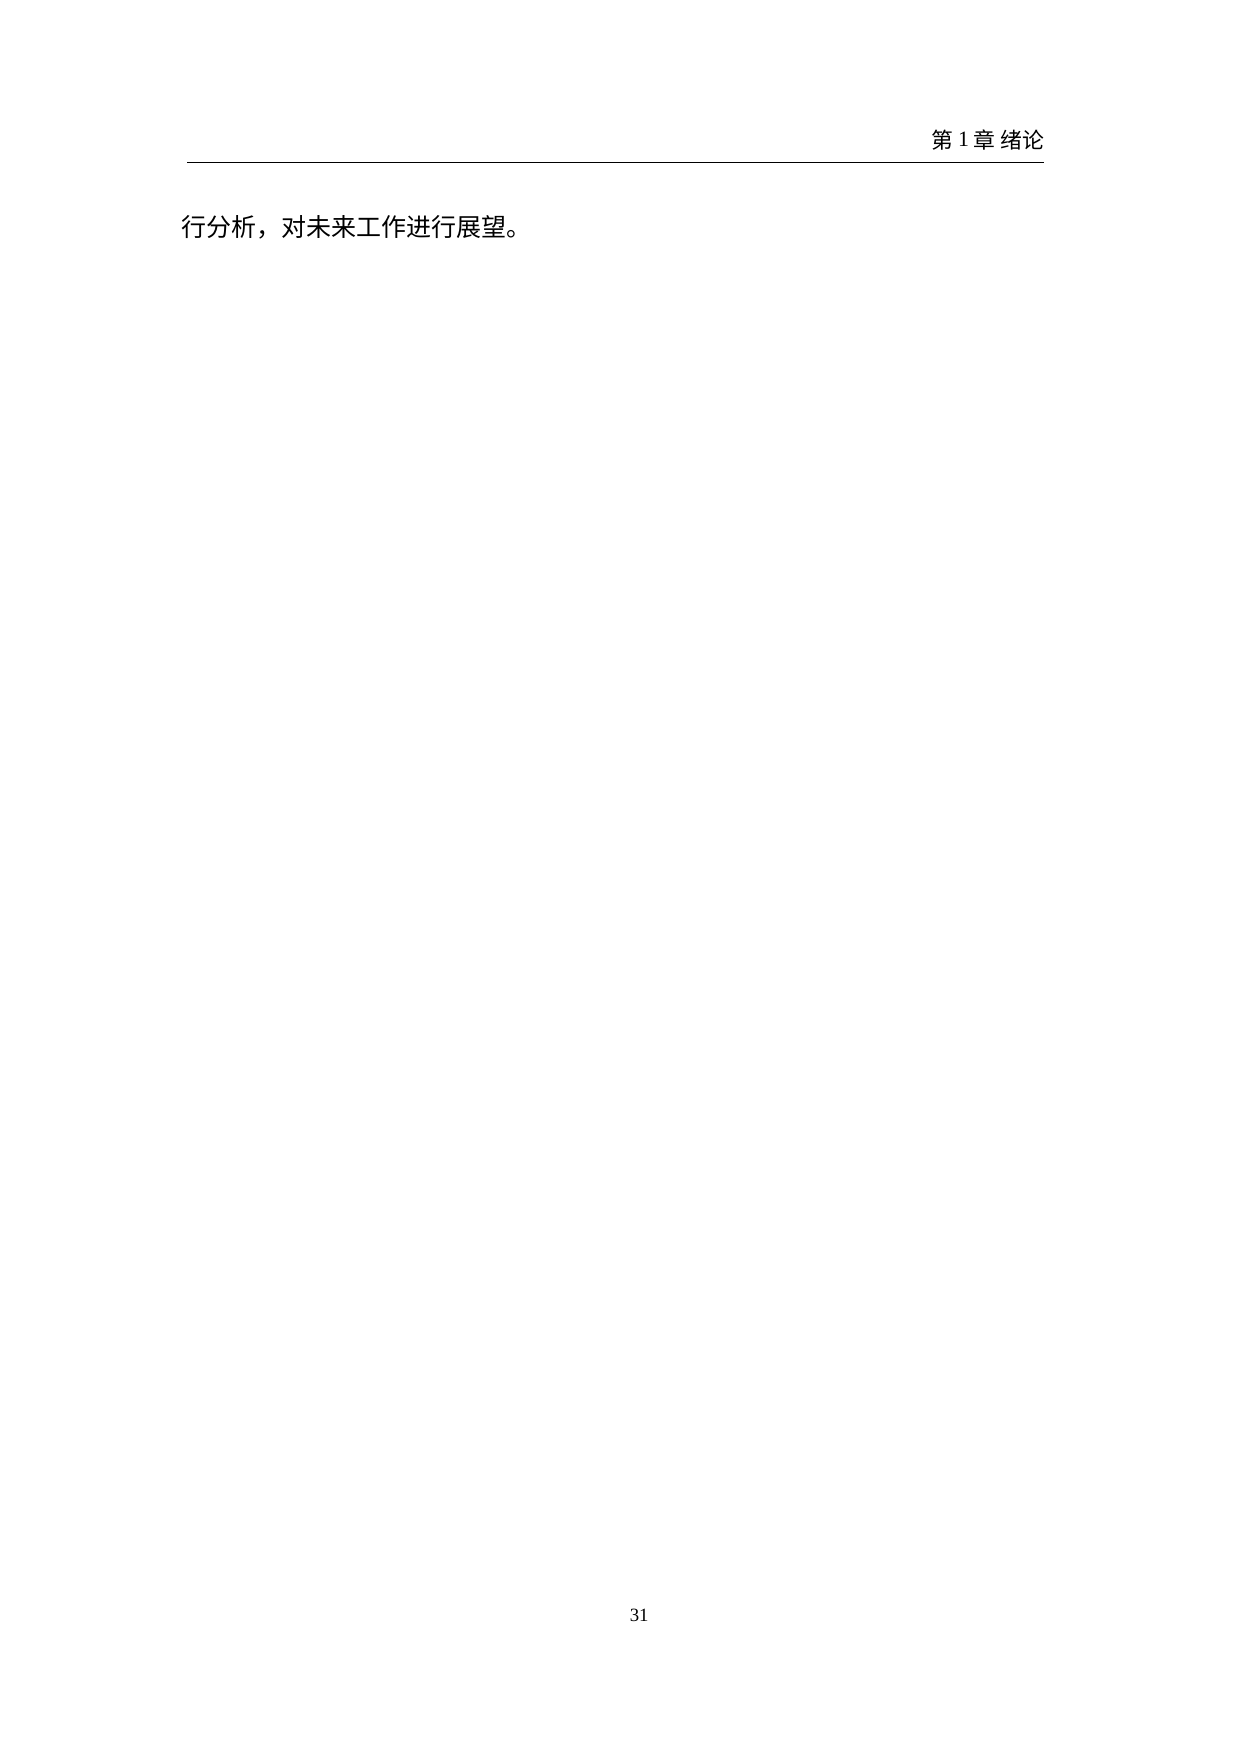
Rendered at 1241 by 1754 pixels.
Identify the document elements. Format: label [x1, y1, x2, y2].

text [181, 191, 1053, 259]
